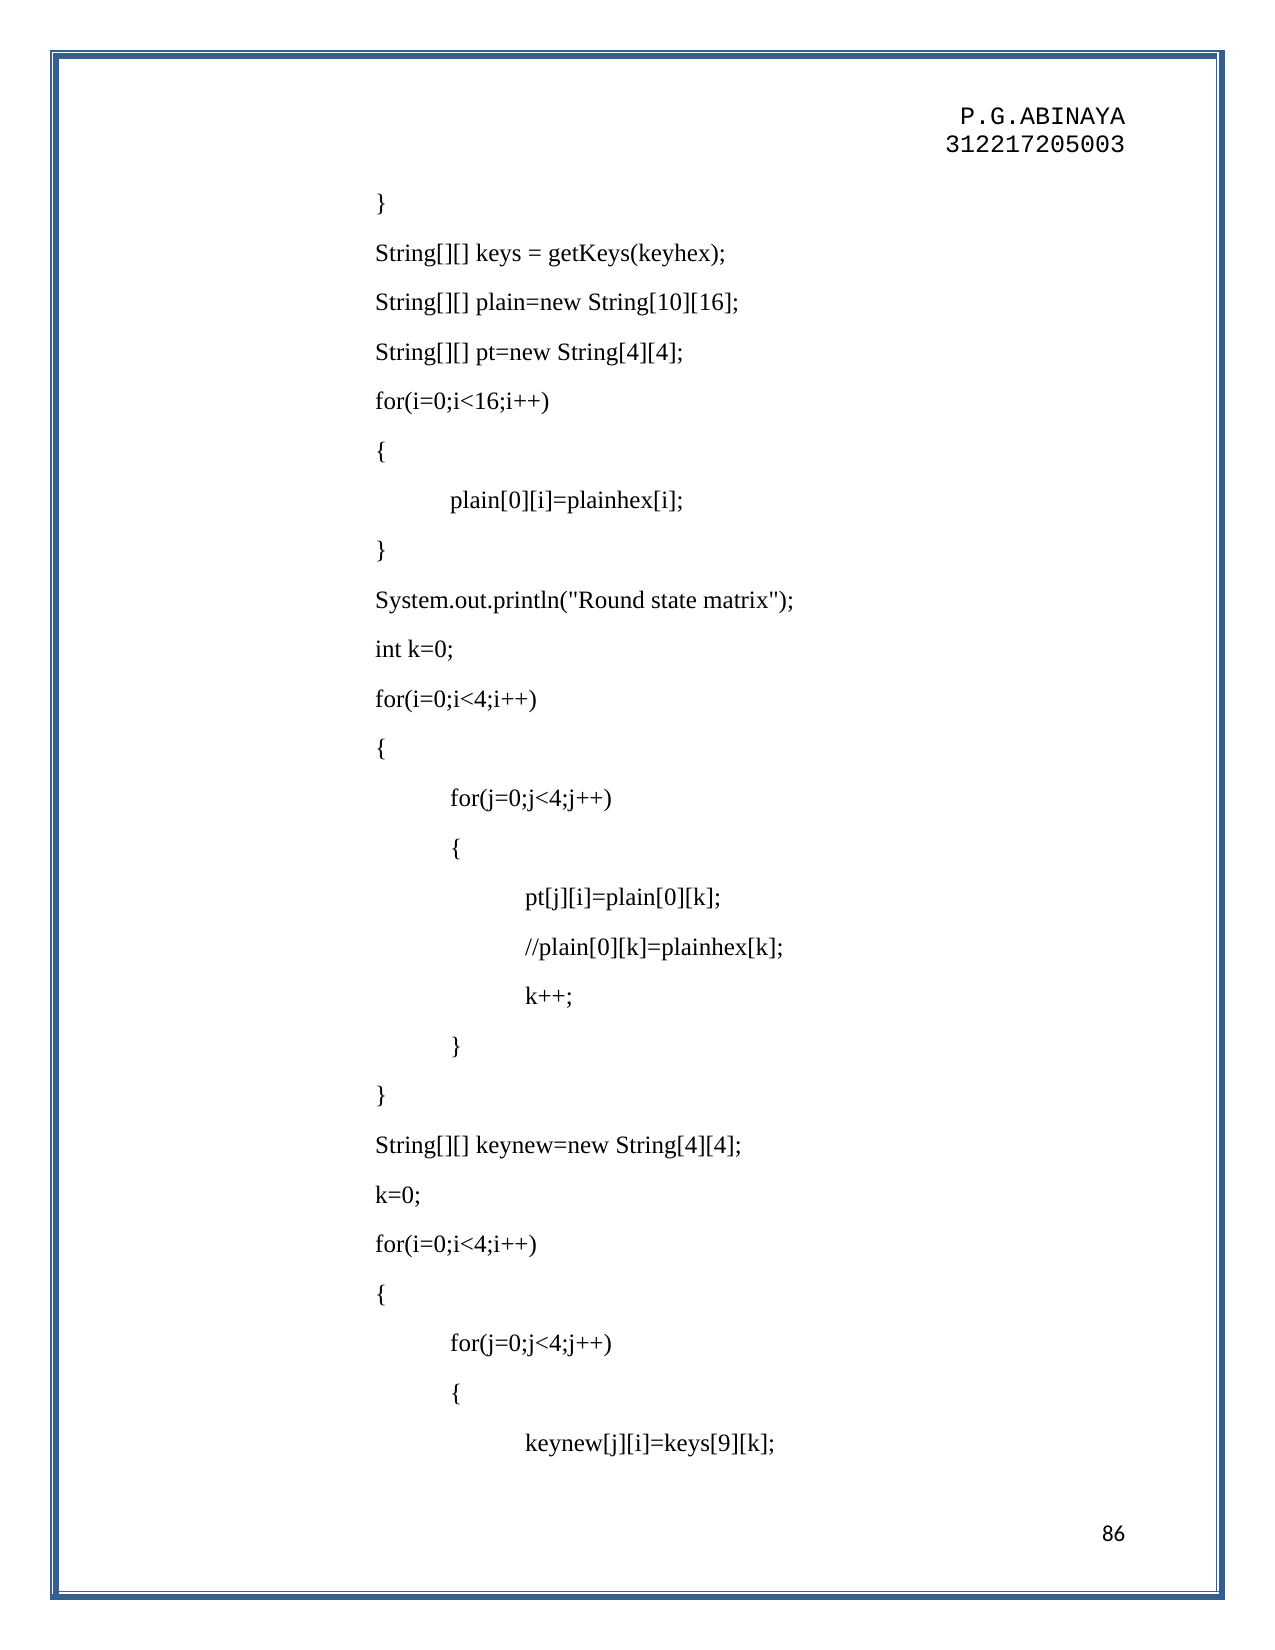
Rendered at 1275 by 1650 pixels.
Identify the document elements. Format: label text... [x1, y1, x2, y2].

text String[][] pt=new String[4][4]; [150, 337, 1172, 366]
text } [150, 1081, 1172, 1109]
text String[][] keynew=new String[4][4]; [150, 1130, 1172, 1159]
text } [150, 188, 1172, 217]
text System.out.println("Round state matrix"); [150, 585, 1172, 613]
text for(j=0;j<4;j++) [150, 783, 1172, 812]
text for(i=0;i<16;i++) [150, 386, 1172, 415]
text k=0; [150, 1180, 1172, 1208]
text { [150, 833, 1172, 861]
text { [150, 1279, 1172, 1308]
text } [150, 1031, 1172, 1060]
text String[][] keys = getKeys(keyhex); [150, 238, 1172, 266]
text //plain[0][k]=plainhex[k]; [150, 932, 1172, 961]
text keynew[j][i]=keys[9][k]; [150, 1428, 1172, 1456]
text { [150, 733, 1172, 762]
text int k=0; [150, 634, 1172, 663]
text { [150, 1378, 1172, 1407]
text pt[j][i]=plain[0][k]; [150, 882, 1172, 911]
text for(i=0;i<4;i++) [150, 684, 1172, 713]
text for(j=0;j<4;j++) [150, 1328, 1172, 1357]
text plain[0][i]=plainhex[i]; [150, 486, 1172, 514]
text String[][] plain=new String[10][16]; [150, 287, 1172, 316]
text { [150, 436, 1172, 465]
text k++; [150, 981, 1172, 1010]
text } [150, 535, 1172, 564]
text for(i=0;i<4;i++) [150, 1229, 1172, 1258]
